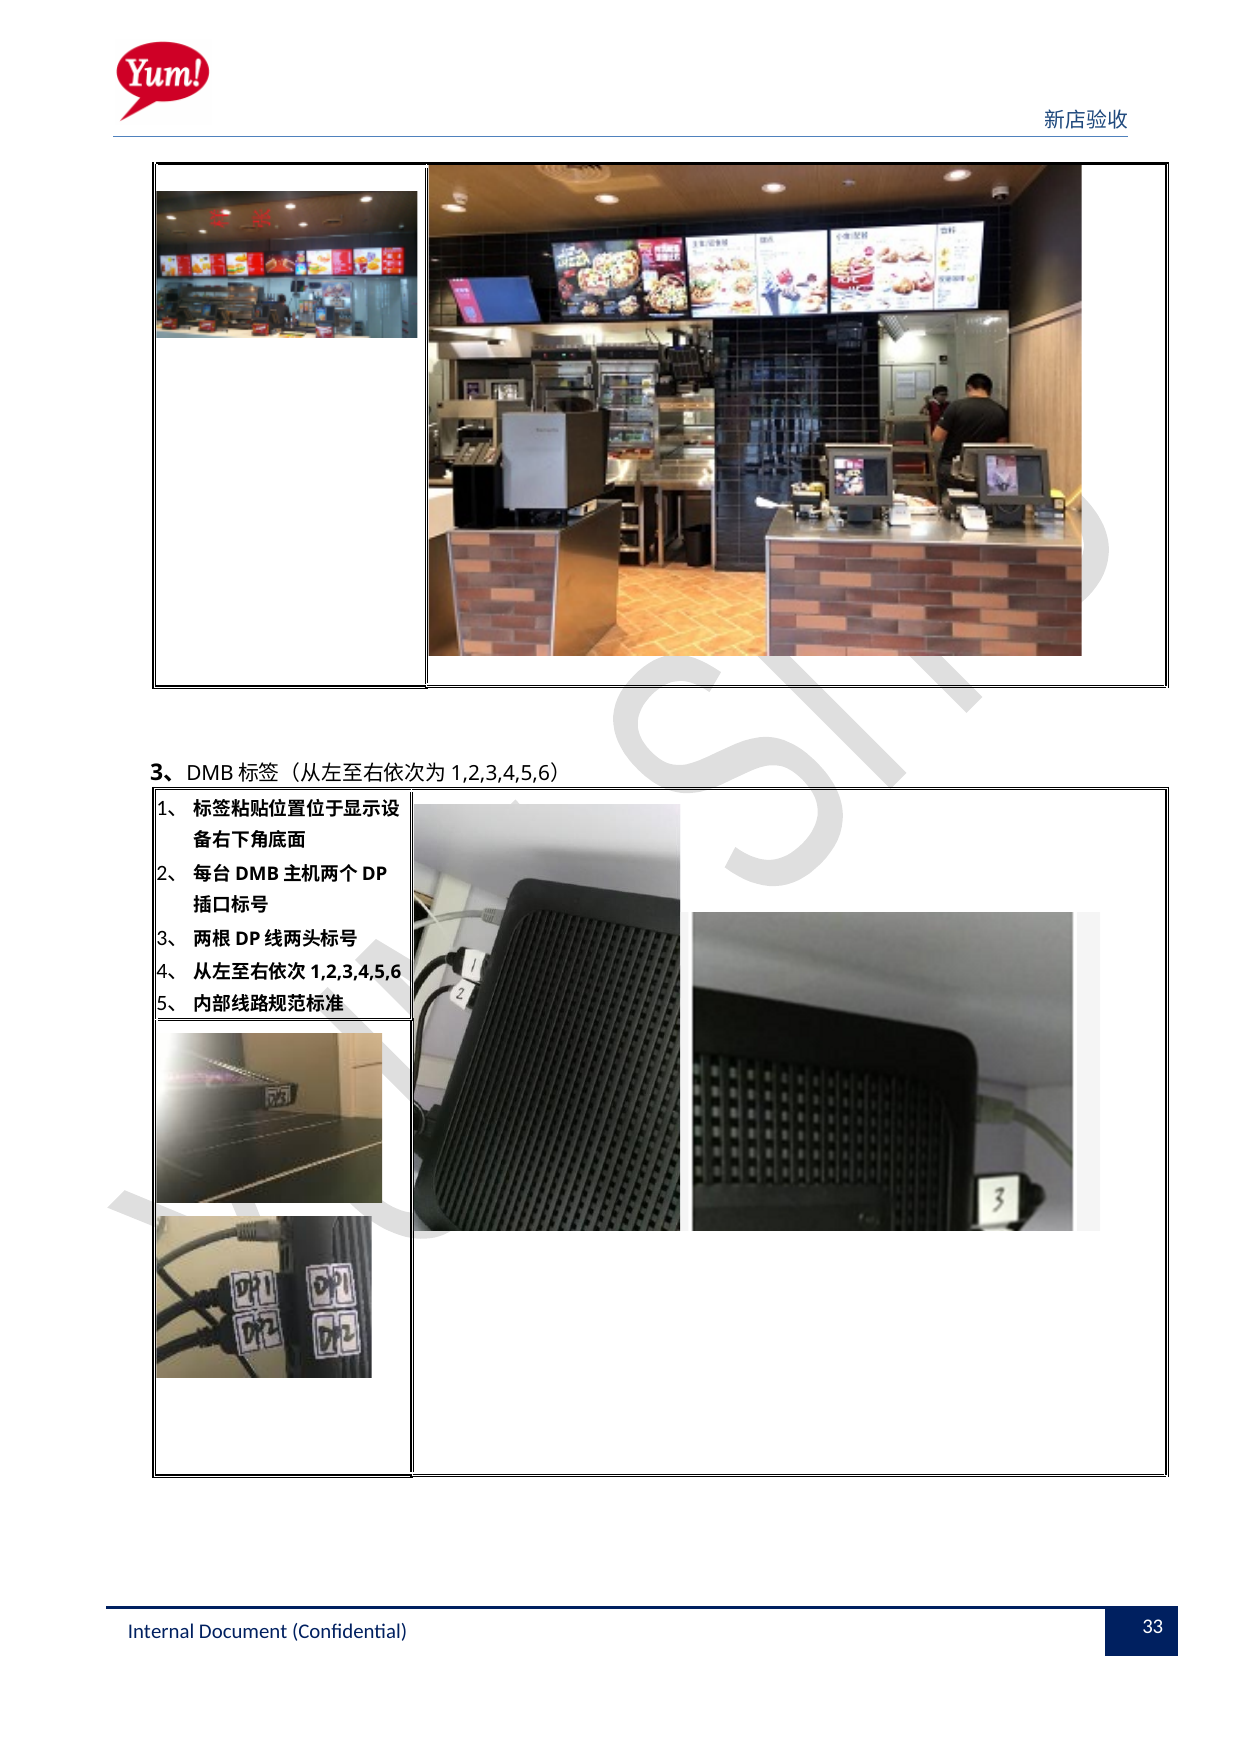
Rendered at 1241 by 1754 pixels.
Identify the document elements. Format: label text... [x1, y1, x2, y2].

table_header [412, 790, 1165, 1474]
picture [413, 804, 1101, 1231]
table_header 标签粘贴位置位于显示设备右下角底面 每台DMB主机两个DP插口标号 两根DP线两头标号 从左至右依次1,2,3,4,5,6 内部线路规范标准 [156, 790, 412, 1017]
list 3、DMB标签（从左至右依次为1,2,3,4,5,6） [150, 753, 1128, 787]
picture [156, 191, 418, 338]
picture [156, 1033, 383, 1203]
table_cell [156, 1018, 412, 1474]
table_cell [154, 162, 426, 685]
picture [428, 165, 1082, 656]
table_header [426, 164, 1165, 685]
picture [156, 1216, 372, 1378]
